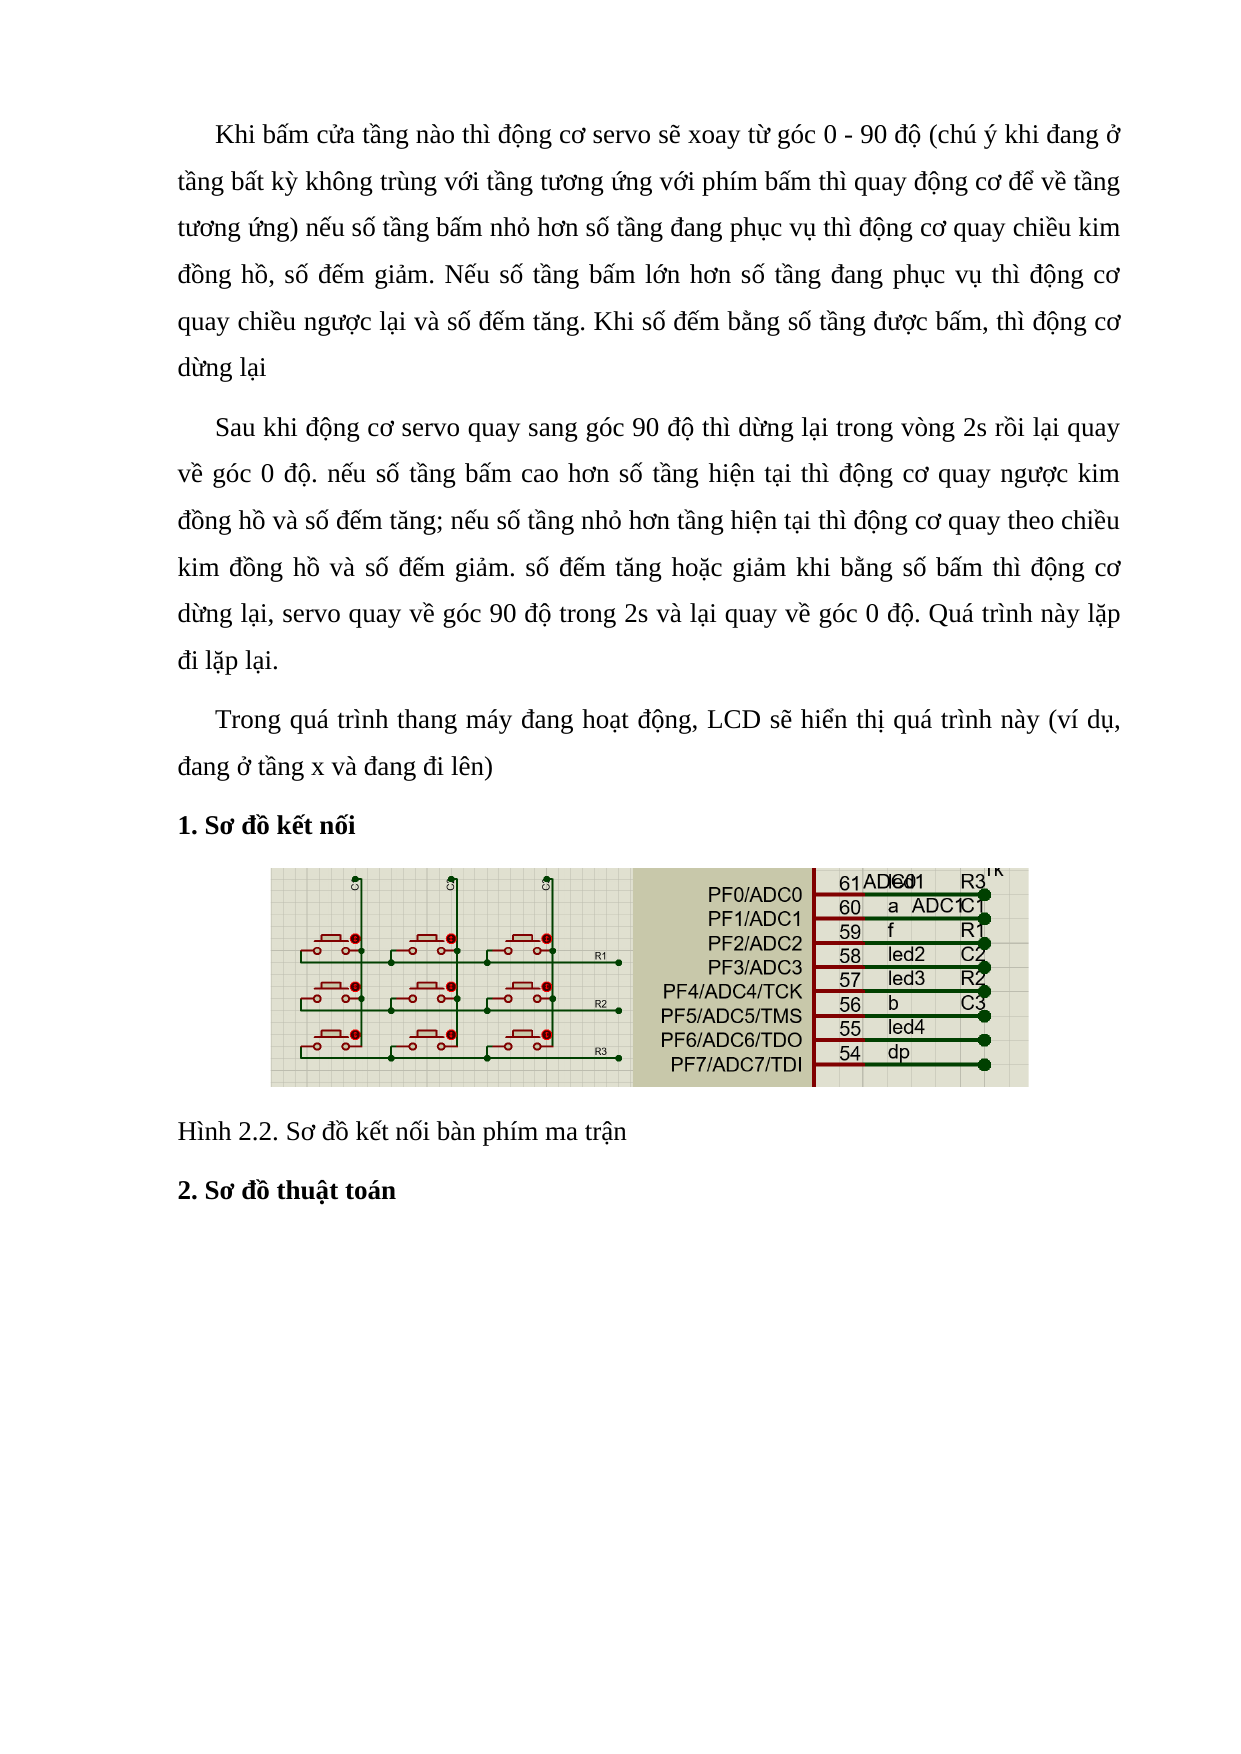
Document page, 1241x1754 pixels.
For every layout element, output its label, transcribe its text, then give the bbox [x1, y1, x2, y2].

picture [270, 868, 1029, 1087]
text 1. Sơ đồ kết nối [177, 809, 1122, 840]
text 2. Sơ đồ thuật toán [177, 1174, 1122, 1205]
text Khi bấm cửa tầng nào thì động cơ servo sẽ xoay từ góc 0 - 90 độ (chú ý khi đang ở tầng bất kỳ không trùng với tầng tương ứng với phím bấm thì quay động cơ để về tầng tương ứng) nếu số tầng bấm nhỏ hơn số tầng đang phục vụ thì động cơ quay chiều kim đồng hồ, số đếm giảm. Nếu số tầng bấm lớn hơn số tầng đang phục vụ thì động cơ quay chiều ngược lại và số đếm tăng. Khi số đếm bằng số tầng được bấm, thì động cơ dừng lại [177, 118, 1122, 383]
text Sau khi động cơ servo quay sang góc 90 độ thì dừng lại trong vòng 2s rồi lại quay về góc 0 độ. nếu số tầng bấm cao hơn số tầng hiện tại thì động cơ quay ngược kim đồng hồ và số đếm tăng; nếu số tầng nhỏ hơn tầng hiện tại thì động cơ quay theo chiều kim đồng hồ và số đếm giảm. số đếm tăng hoặc giảm khi bằng số bấm thì động cơ dừng lại, servo quay về góc 90 độ trong 2s và lại quay về góc 0 độ. Quá trình này lặp đi lặp lại. [177, 411, 1122, 675]
text Hình 2.2. Sơ đồ kết nối bàn phím ma trận [177, 1115, 1122, 1146]
text Trong quá trình thang máy đang hoạt động, LCD sẽ hiển thị quá trình này (ví dụ, đang ở tầng x và đang đi lên) [177, 703, 1122, 781]
